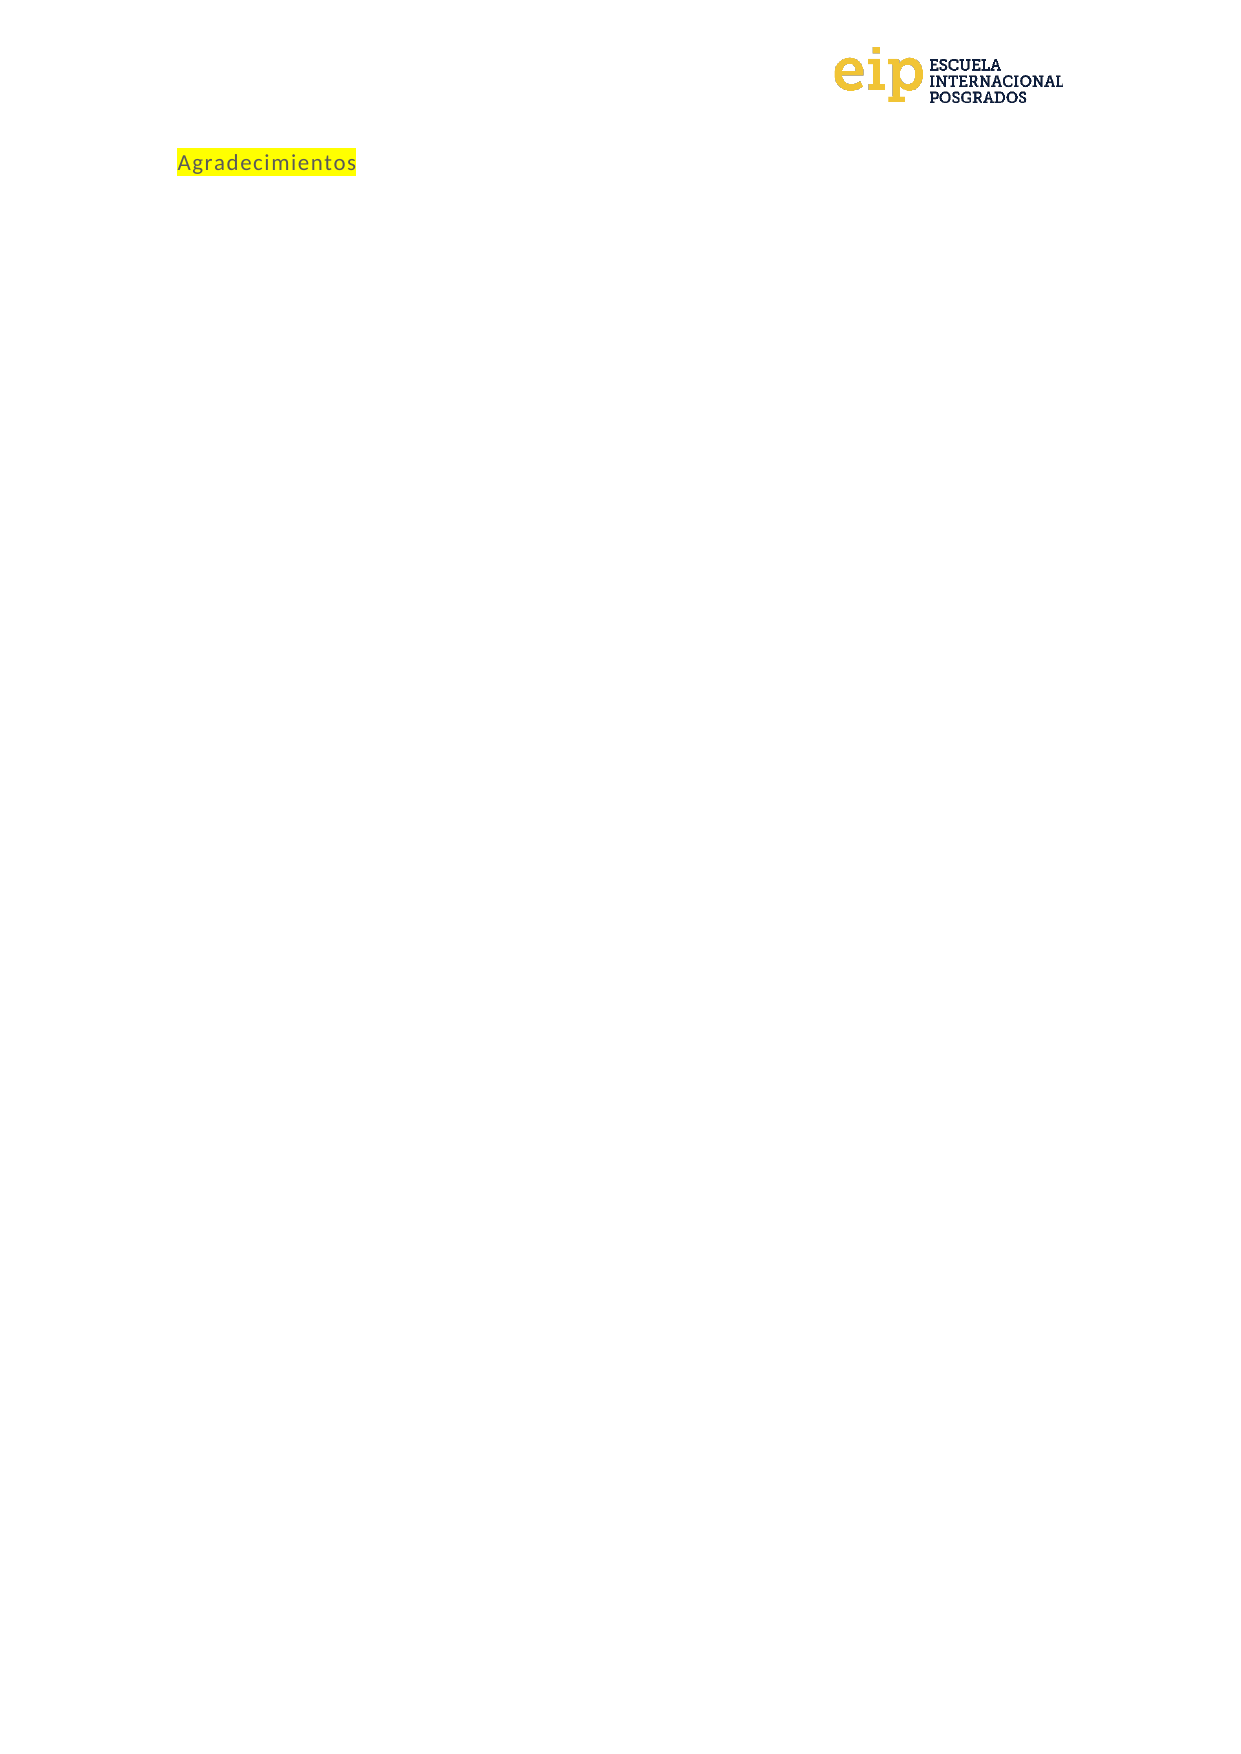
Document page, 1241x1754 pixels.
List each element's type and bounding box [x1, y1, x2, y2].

picture [834, 47, 1063, 103]
